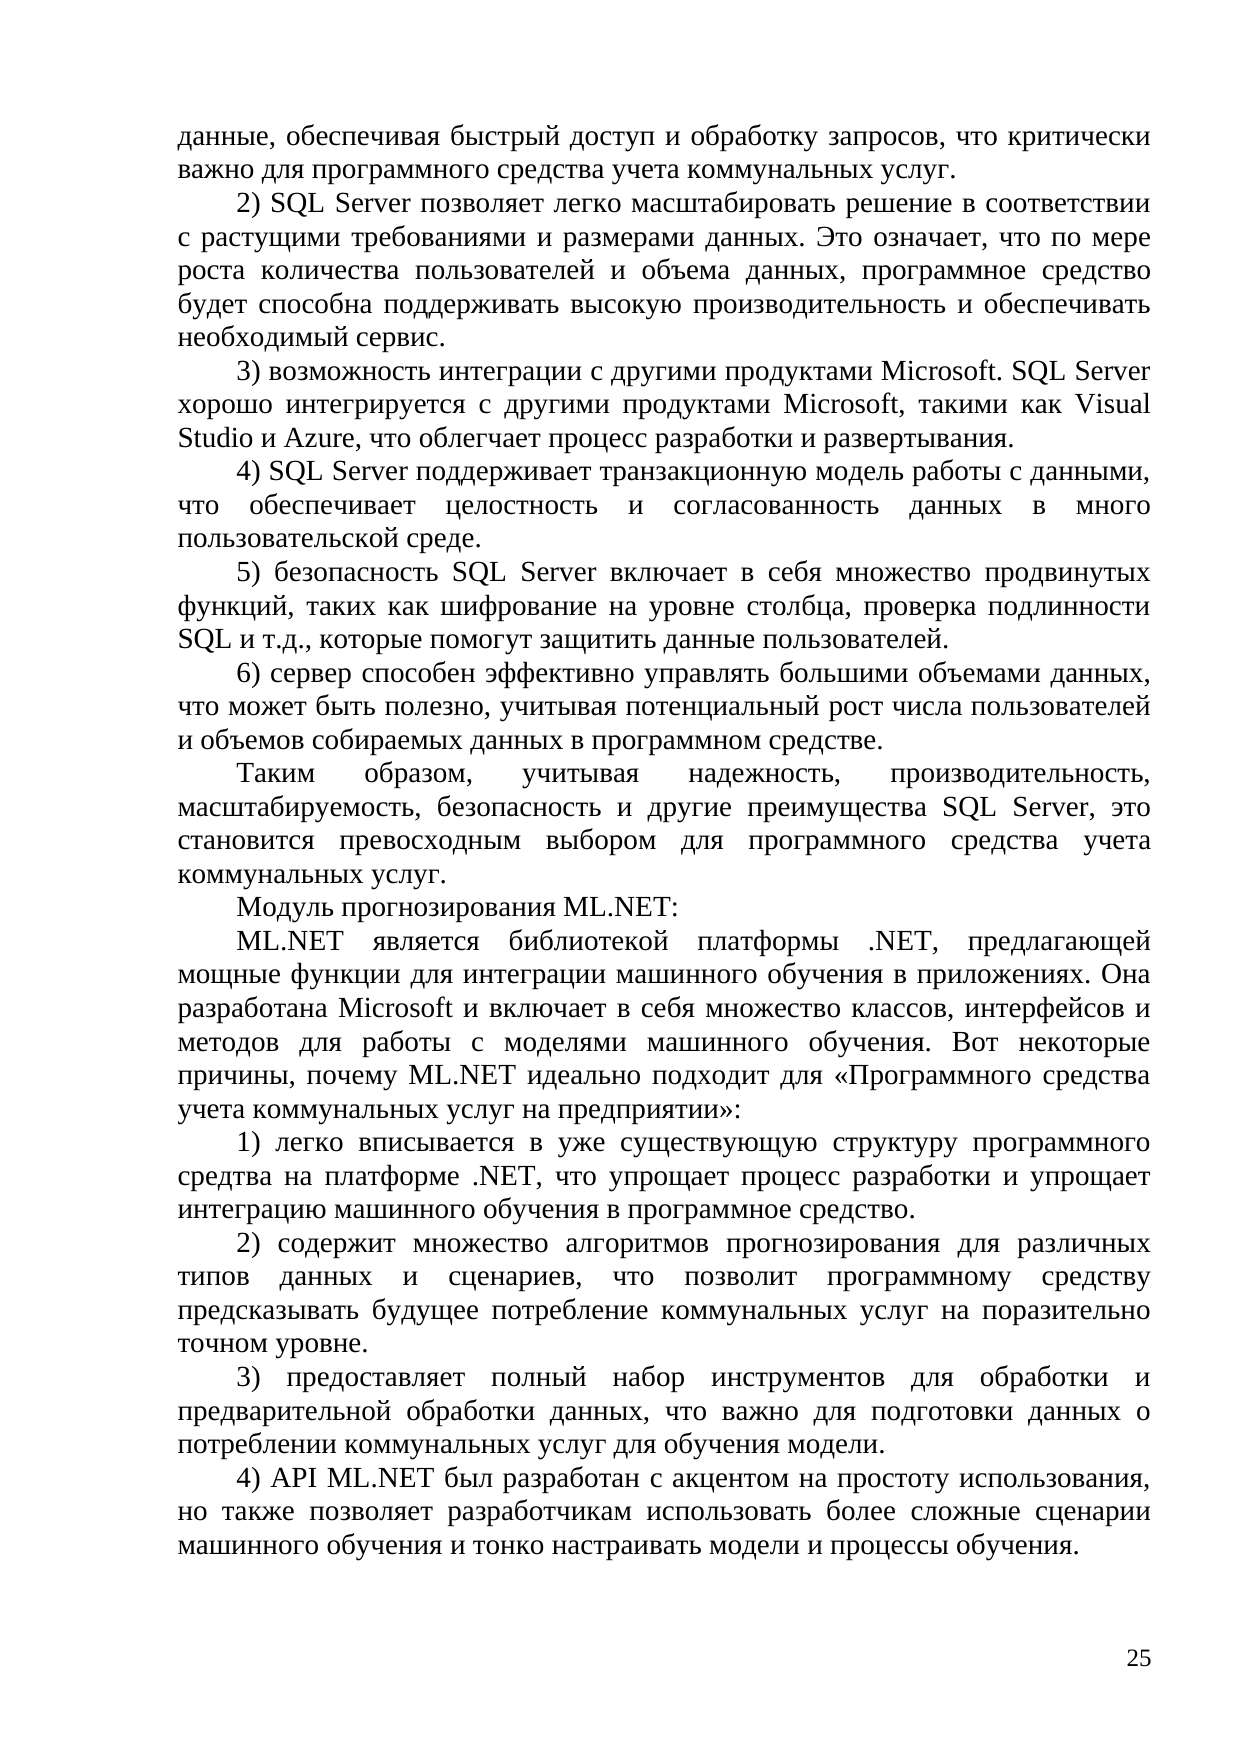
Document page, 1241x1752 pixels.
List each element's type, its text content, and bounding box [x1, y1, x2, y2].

text 4) SQL Server поддерживает транзакционную модель работы с данными, что обеспечивает целостность и согласованность данных в много пользовательской среде. [177, 453, 1152, 554]
text 3) возможность интеграции с другими продуктами Microsoft. SQL Server хорошо интегрируется с другими продуктами Microsoft, такими как Visual Studio и Azure, что облегчает процесс разработки и развертывания. [177, 353, 1152, 453]
text 4) API ML.NET был разработан с акцентом на простоту использования, но также позволяет разработчикам использовать более сложные сценарии машинного обучения и тонко настраивать модели и процессы обучения. [177, 1460, 1152, 1560]
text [177, 118, 1152, 185]
text Таким образом, учитывая надежность, производительность, масштабируемость, безопасность и другие преимущества SQL Server, это становится превосходным выбором для программного средства учета коммунальных услуг. [177, 755, 1152, 889]
text 2) содержит множество алгоритмов прогнозирования для различных типов данных и сценариев, что позволит программному средству предсказывать будущее потребление коммунальных услуг на поразительно точном уровне. [177, 1225, 1152, 1359]
text 6) сервер способен эффективно управлять большими объемами данных, что может быть полезно, учитывая потенциальный рост числа пользователей и объемов собираемых данных в программном средстве. [177, 655, 1152, 755]
text 1) легко вписывается в уже существующую структуру программного средтва на платформе .NET, что упрощает процесс разработки и упрощает интеграцию машинного обучения в программное средство. [177, 1124, 1152, 1225]
text Модуль прогнозирования ML.NET: [177, 889, 1152, 923]
text 3) предоставляет полный набор инструментов для обработки и предварительной обработки данных, что важно для подготовки данных о потреблении коммунальных услуг для обучения модели. [177, 1359, 1152, 1460]
text 2) SQL Server позволяет легко масштабировать решение в соответствии с растущими требованиями и размерами данных. Это означает, что по мере роста количества пользователей и объема данных, программное средство будет способна поддерживать высокую производительность и обеспечивать необходимый сервис. [177, 185, 1152, 353]
text ML.NET является библиотекой платформы .NET, предлагающей мощные функции для интеграции машинного обучения в приложениях. Она разработана Microsoft и включает в себя множество классов, интерфейсов и методов для работы с моделями машинного обучения. Вот некоторые причины, почему ML.NET идеально подходит для «Программного средства учета коммунальных услуг на предприятии»: [177, 923, 1152, 1124]
text 5) безопасность SQL Server включает в себя множество продвинутых функций, таких как шифрование на уровне столбца, проверка подлинности SQL и т.д., которые помогут защитить данные пользователей. [177, 554, 1152, 655]
